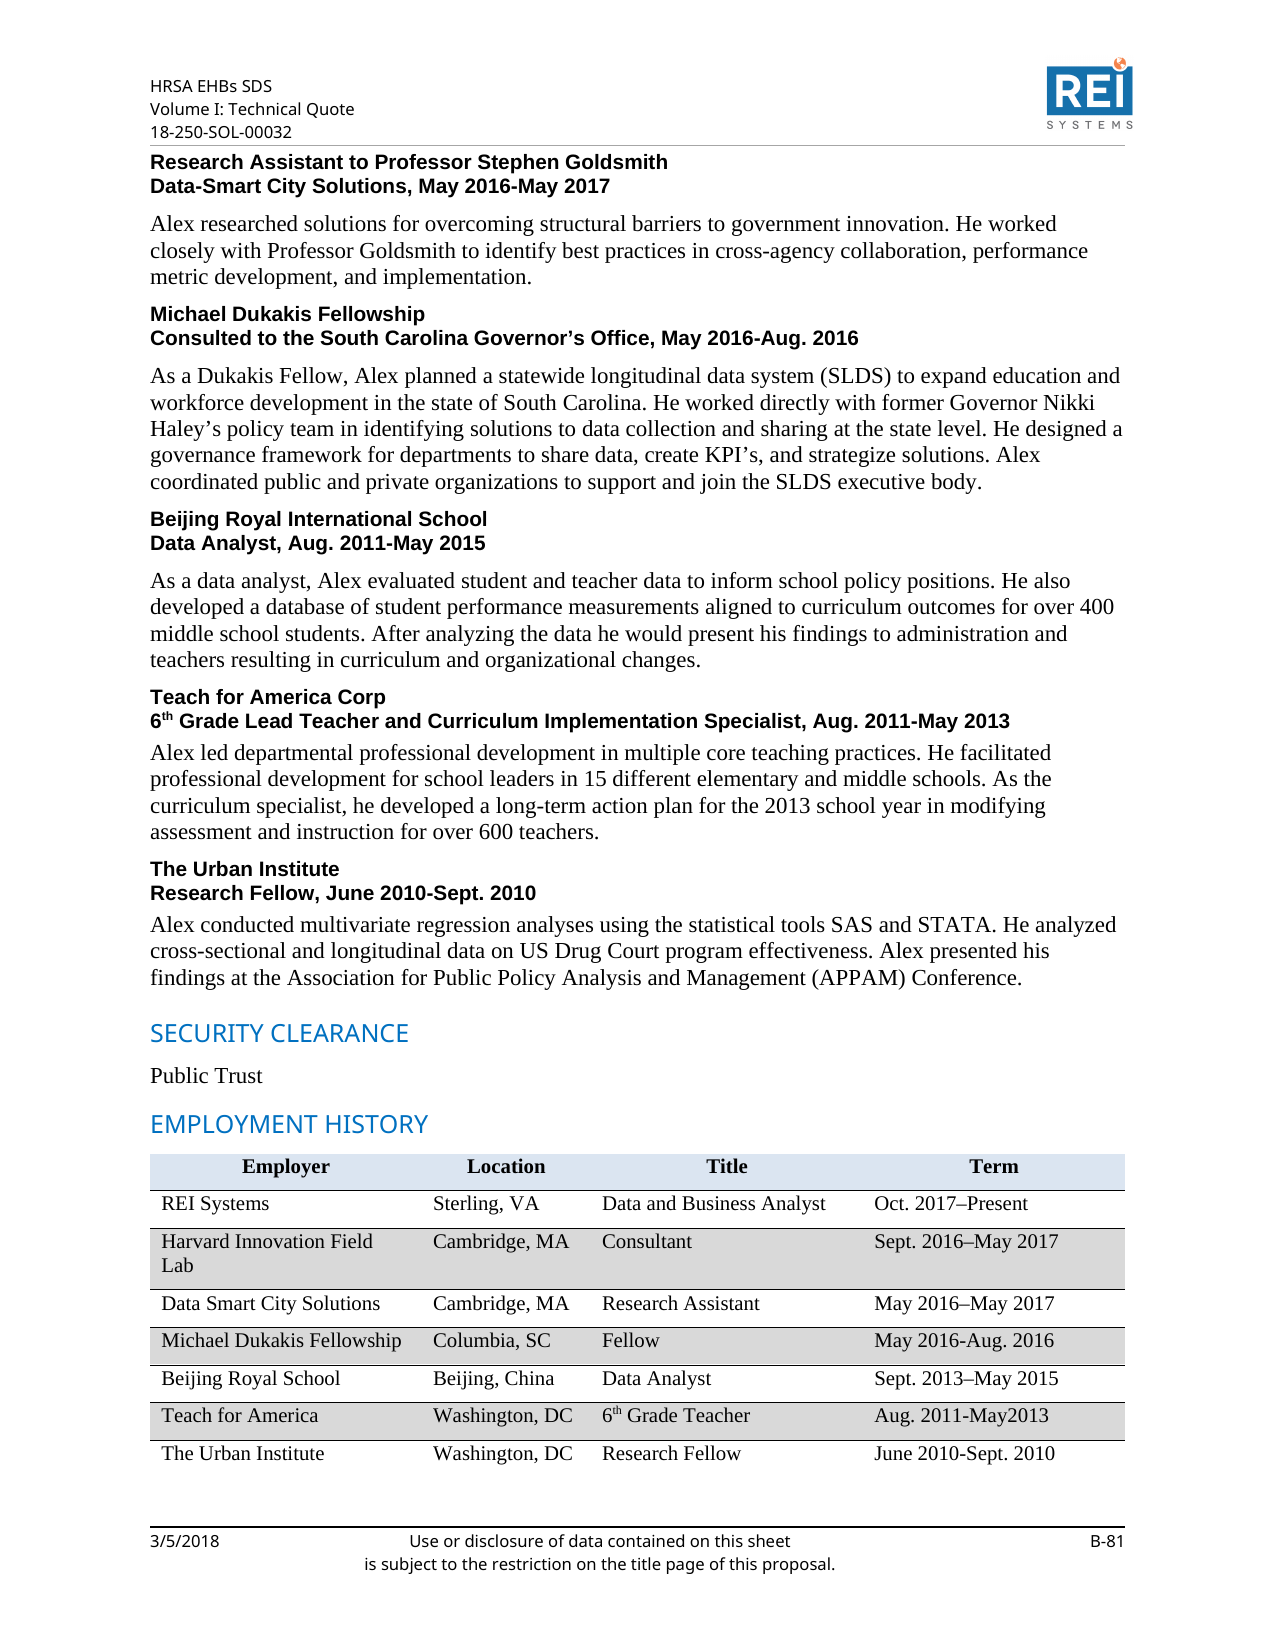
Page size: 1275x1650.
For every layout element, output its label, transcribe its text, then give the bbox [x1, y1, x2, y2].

title Michael Dukakis Fellowship [150, 302, 1125, 326]
picture [1045, 55, 1135, 131]
text Alex conducted multivariate regression analyses using the statistical tools SAS and STATA. He analyzed cross-sectional and longitudinal data on US Drug Court program effectiveness. Alex presented his findings at the Association for Public Policy Analysis and Management (APPAM) Conference. [150, 911, 1125, 990]
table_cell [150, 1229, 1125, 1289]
title The Urban Institute [150, 857, 1125, 881]
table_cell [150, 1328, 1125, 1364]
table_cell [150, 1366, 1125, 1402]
title 6th Grade Lead Teacher and Curriculum Implementation Specialist, Aug. 2011-May 2013 [150, 709, 1125, 733]
title Consulted to the South Carolina Governor’s Office, May 2016-Aug. 2016 [150, 326, 1125, 350]
text Public Trust [150, 1062, 1125, 1088]
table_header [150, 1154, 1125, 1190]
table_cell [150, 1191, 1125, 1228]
title Data-Smart City Solutions, May 2016-May 2017 [150, 174, 1125, 198]
text Alex researched solutions for overcoming structural barriers to government innovation. He worked closely with Professor Goldsmith to identify best practices in cross-agency collaboration, performance metric development, and implementation. [150, 210, 1125, 289]
title Teach for America Corp [150, 685, 1125, 709]
subtitle Security Clearance [150, 1015, 1125, 1049]
text As a data analyst, Alex evaluated student and teacher data to inform school policy positions. He also developed a database of student performance measurements aligned to curriculum outcomes for over 400 middle school students. After analyzing the data he would present his findings to administration and teachers resulting in curriculum and organizational changes. [150, 567, 1125, 672]
title Beijing Royal International School [150, 507, 1125, 531]
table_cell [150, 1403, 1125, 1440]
text Alex led departmental professional development in multiple core teaching practices. He facilitated professional development for school leaders in 15 different elementary and middle schools. As the curriculum specialist, he developed a long-term action plan for the 2013 school year in modifying assessment and instruction for over 600 teachers. [150, 739, 1125, 844]
title Research Fellow, June 2010-Sept. 2010 [150, 881, 1125, 905]
subtitle Employment History [150, 1107, 1125, 1141]
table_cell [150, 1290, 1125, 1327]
title Research Assistant to Professor Stephen Goldsmith [150, 150, 1125, 174]
text As a Dukakis Fellow, Alex planned a statewide longitudinal data system (SLDS) to expand education and workforce development in the state of South Carolina. He worked directly with former Governor Nikki Haley’s policy team in identifying solutions to data collection and sharing at the state level. He designed a governance framework for departments to share data, create KPI’s, and strategize solutions. Alex coordinated public and private organizations to support and join the SLDS executive body. [150, 362, 1125, 494]
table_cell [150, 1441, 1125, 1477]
title Data Analyst, Aug. 2011-May 2015 [150, 531, 1125, 554]
